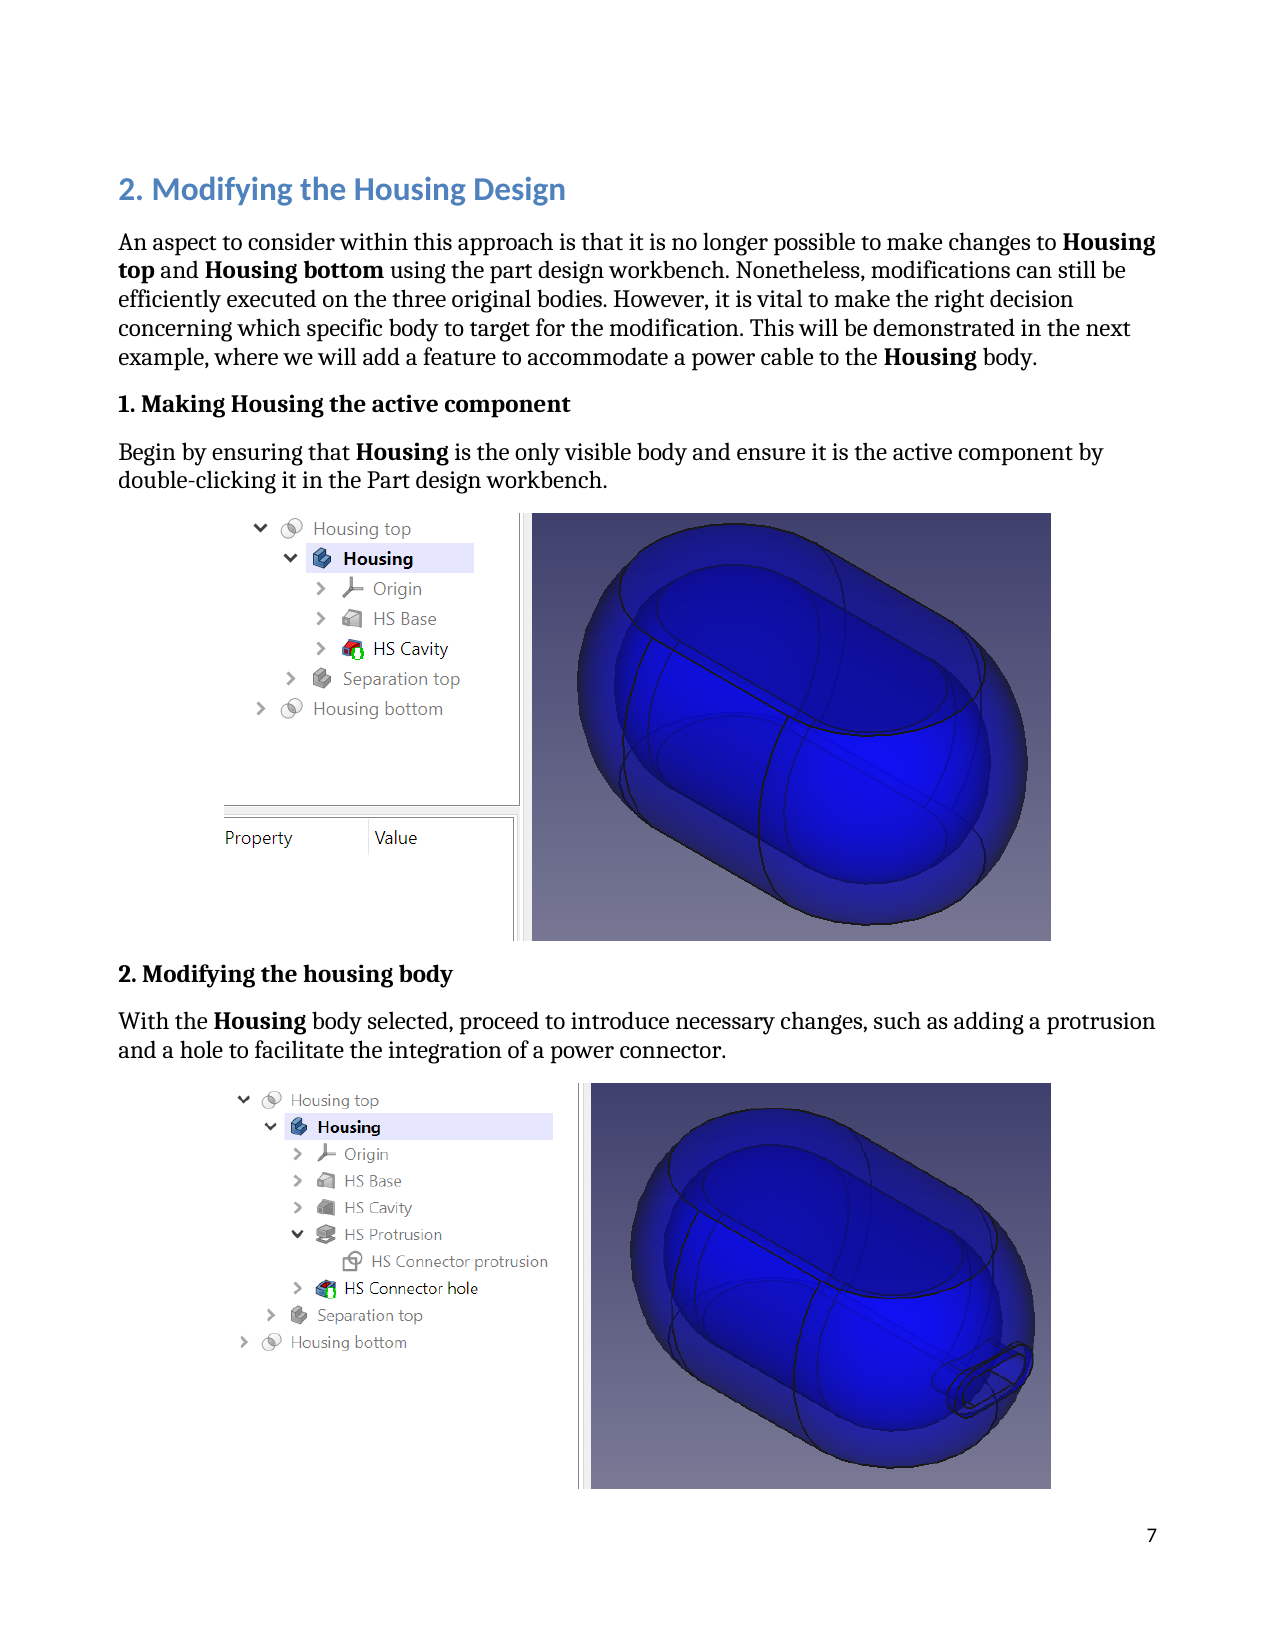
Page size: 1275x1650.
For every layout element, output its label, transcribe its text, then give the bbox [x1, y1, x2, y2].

subtitle Modifying the Housing Design [118, 168, 1157, 209]
text An aspect to consider within this approach is that it is no longer possible to make changes to Housing top and Housing bottom using the part design workbench. Nonetheless, modifications can still be efficiently executed on the three original bodies. However, it is vital to make the right decision concerning which specific body to target for the modification. This will be demonstrated in the next example, where we will add a feature to accommodate a power cable to the Housing body. [118, 228, 1157, 371]
picture [224, 1083, 1051, 1489]
picture [224, 513, 1051, 941]
text Begin by ensuring that Housing is the only visible body and ensure it is the active component by double-clicking it in the Part design workbench. [118, 438, 1157, 495]
text 2. Modifying the housing body [118, 959, 1157, 988]
text 1. Making Housing the active component [118, 390, 1157, 419]
text With the Housing body selected, proceed to introduce necessary changes, such as adding a protrusion and a hole to facilitate the integration of a power connector. [118, 1007, 1157, 1064]
